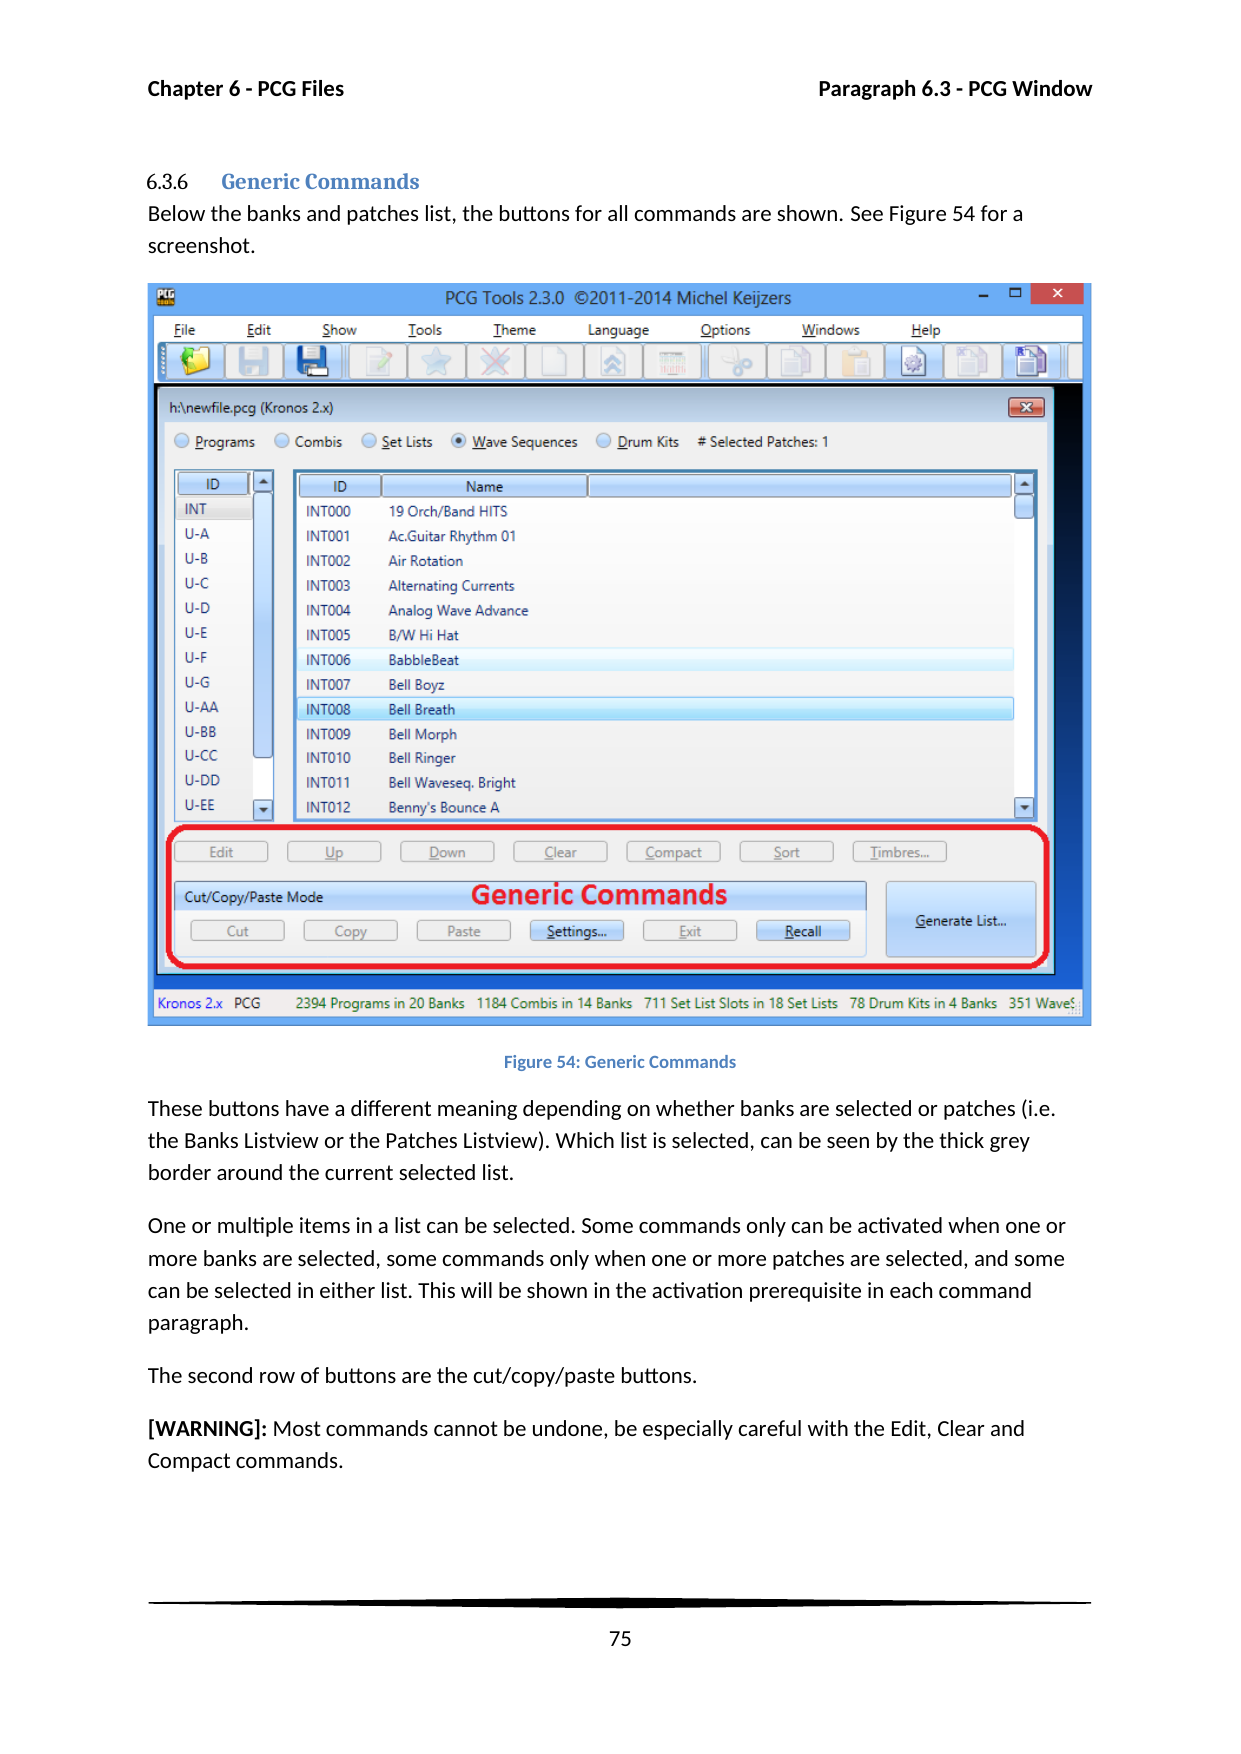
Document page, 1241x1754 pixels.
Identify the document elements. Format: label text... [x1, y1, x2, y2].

picture [147, 283, 1092, 1026]
text [WARNING]: Most commands cannot be undone, be especially careful with the Edit, Clear and Compact commands. [148, 1414, 1093, 1474]
text These buttons have a different meaning depending on whether banks are selected or patches (i.e. the Banks Listview or the Patches Listview). Which list is selected, can be seen by the thick grey border around the current selected list. [148, 1094, 1093, 1186]
subtitle Generic Commands [146, 168, 1093, 195]
text One or multiple items in a list can be selected. Some commands only can be activated when one or more banks are selected, some commands only when one or more patches are selected, and some can be selected in either list. This will be shown in the activation prerequisite in each command paragraph. [148, 1211, 1093, 1336]
text The second row of buttons are the cut/copy/paste buttons. [148, 1361, 1093, 1389]
